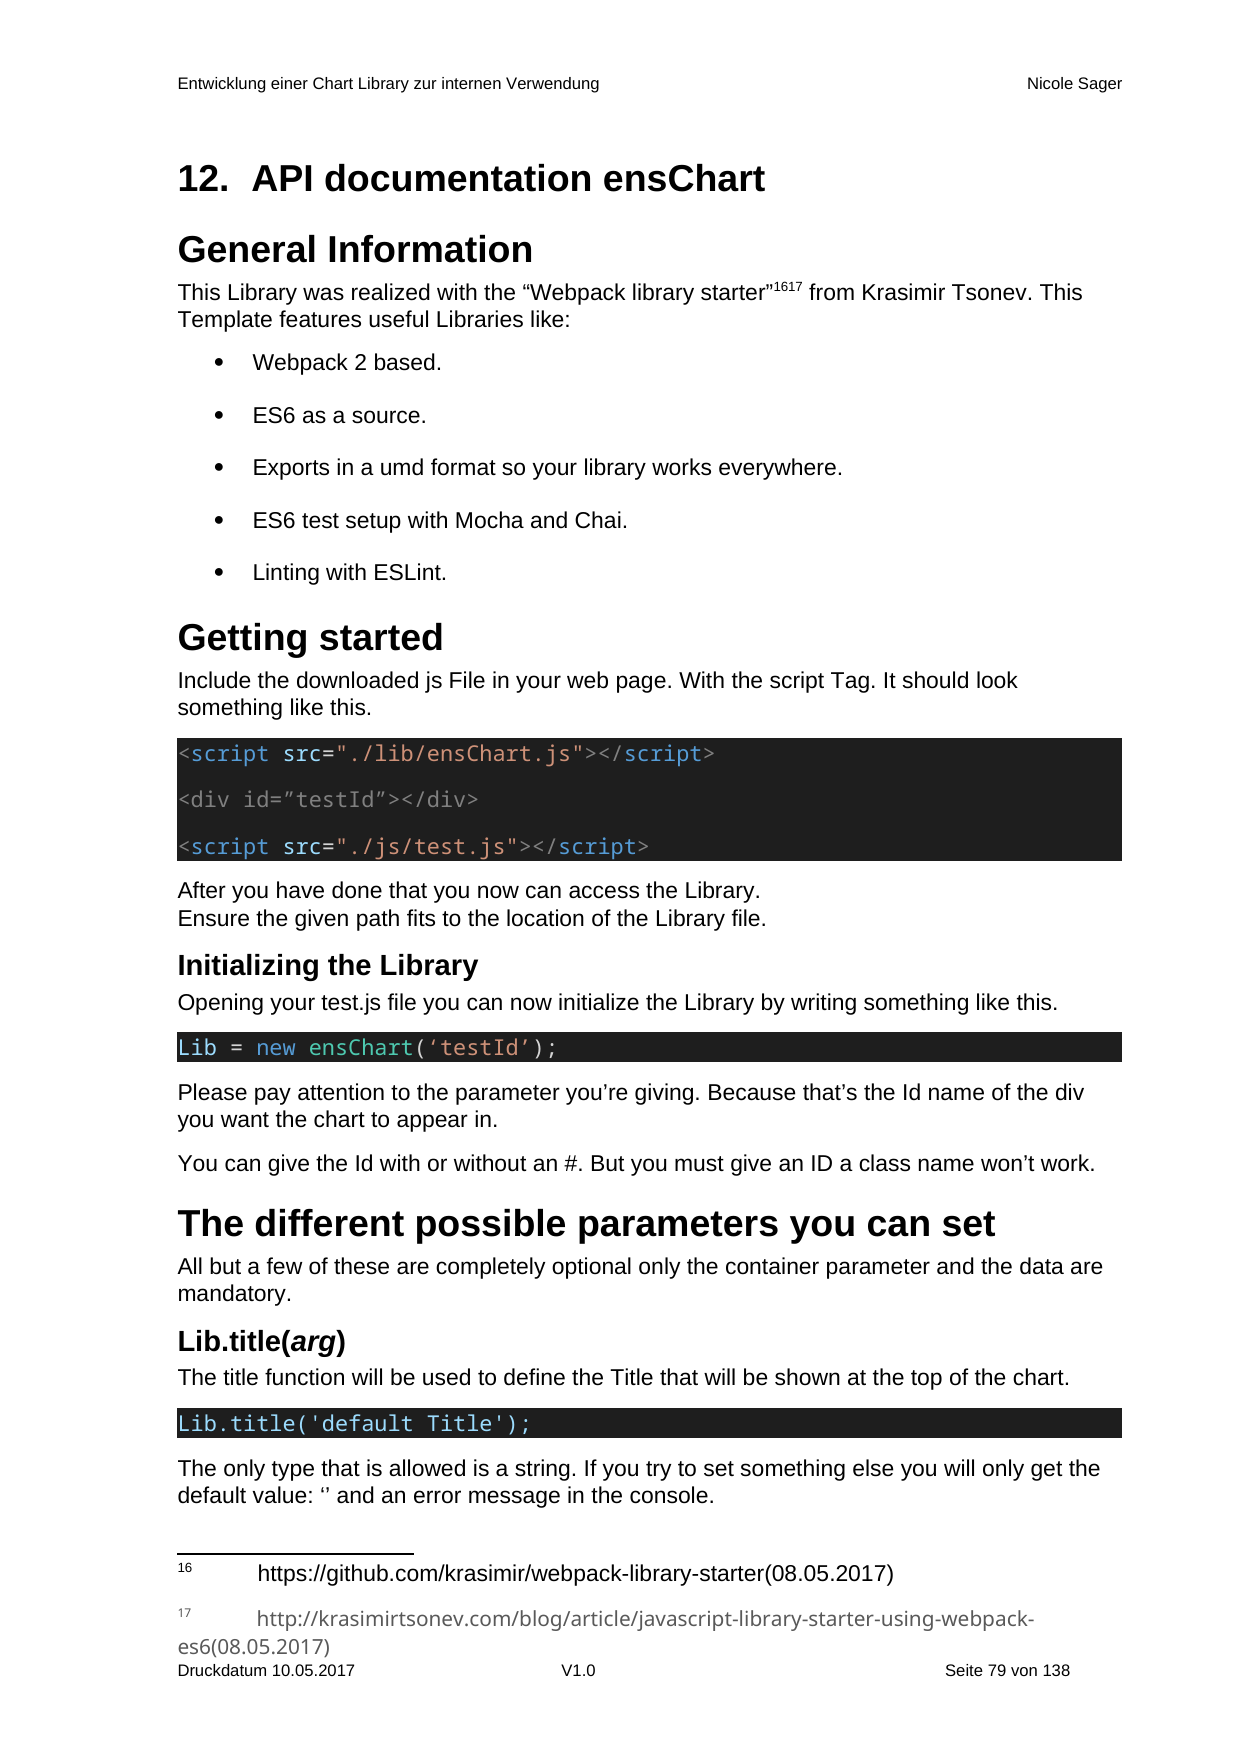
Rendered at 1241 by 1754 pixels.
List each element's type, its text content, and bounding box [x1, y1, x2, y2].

text The title function will be used to define the Title that will be shown at the top of the chart. [177, 1364, 1122, 1391]
list Linting with ESLint. [215, 559, 1122, 585]
subtitle API documentation ensChart [177, 157, 1122, 200]
text You can give the Id with or without an #. But you must give an ID a class name won’t work. [177, 1149, 1122, 1176]
text <script src="./lib/ensChart.js"></script> [177, 738, 1122, 768]
text Lib = new ensChart(‘testId’); [177, 1032, 1122, 1062]
text <script src="./js/test.js"></script> [177, 831, 1122, 861]
text The only type that is allowed is a string. If you try to set something else you will only get the default value: ‘’ and an error message in the console. [177, 1454, 1122, 1508]
text After you have done that you now can access the Library. Ensure the given path fits to the location of the Library file. [177, 877, 1122, 931]
subtitle Initializing the Library [177, 948, 1122, 982]
text All but a few of these are completely optional only the container parameter and the data are mandatory. [177, 1253, 1122, 1307]
text Please pay attention to the parameter you’re giving. Because that’s the Id name of the div you want the chart to appear in. [177, 1079, 1122, 1132]
subtitle The different possible parameters you can set [177, 1202, 1122, 1245]
text This Library was realized with the “Webpack library starter” from Krasimir Tsonev. This Template features useful Libraries like: [177, 278, 1122, 332]
list Exports in a umd format so your library works everywhere. [215, 454, 1122, 481]
list ES6 as a source. [215, 402, 1122, 428]
list ES6 test setup with Mocha and Chai. [215, 507, 1122, 533]
text <div id=”testId”></div> [177, 784, 1122, 814]
text Include the downloaded js File in your web page. With the script Tag. It should look something like this. [177, 667, 1122, 721]
text Lib.title('default Title'); [177, 1408, 1122, 1438]
subtitle Getting started [177, 616, 1122, 659]
subtitle Lib.title(arg) [177, 1324, 1122, 1358]
list Webpack 2 based. [215, 349, 1122, 376]
text Opening your test.js file you can now initialize the Library by writing something like this. [177, 988, 1122, 1015]
subtitle General Information [177, 227, 1122, 270]
